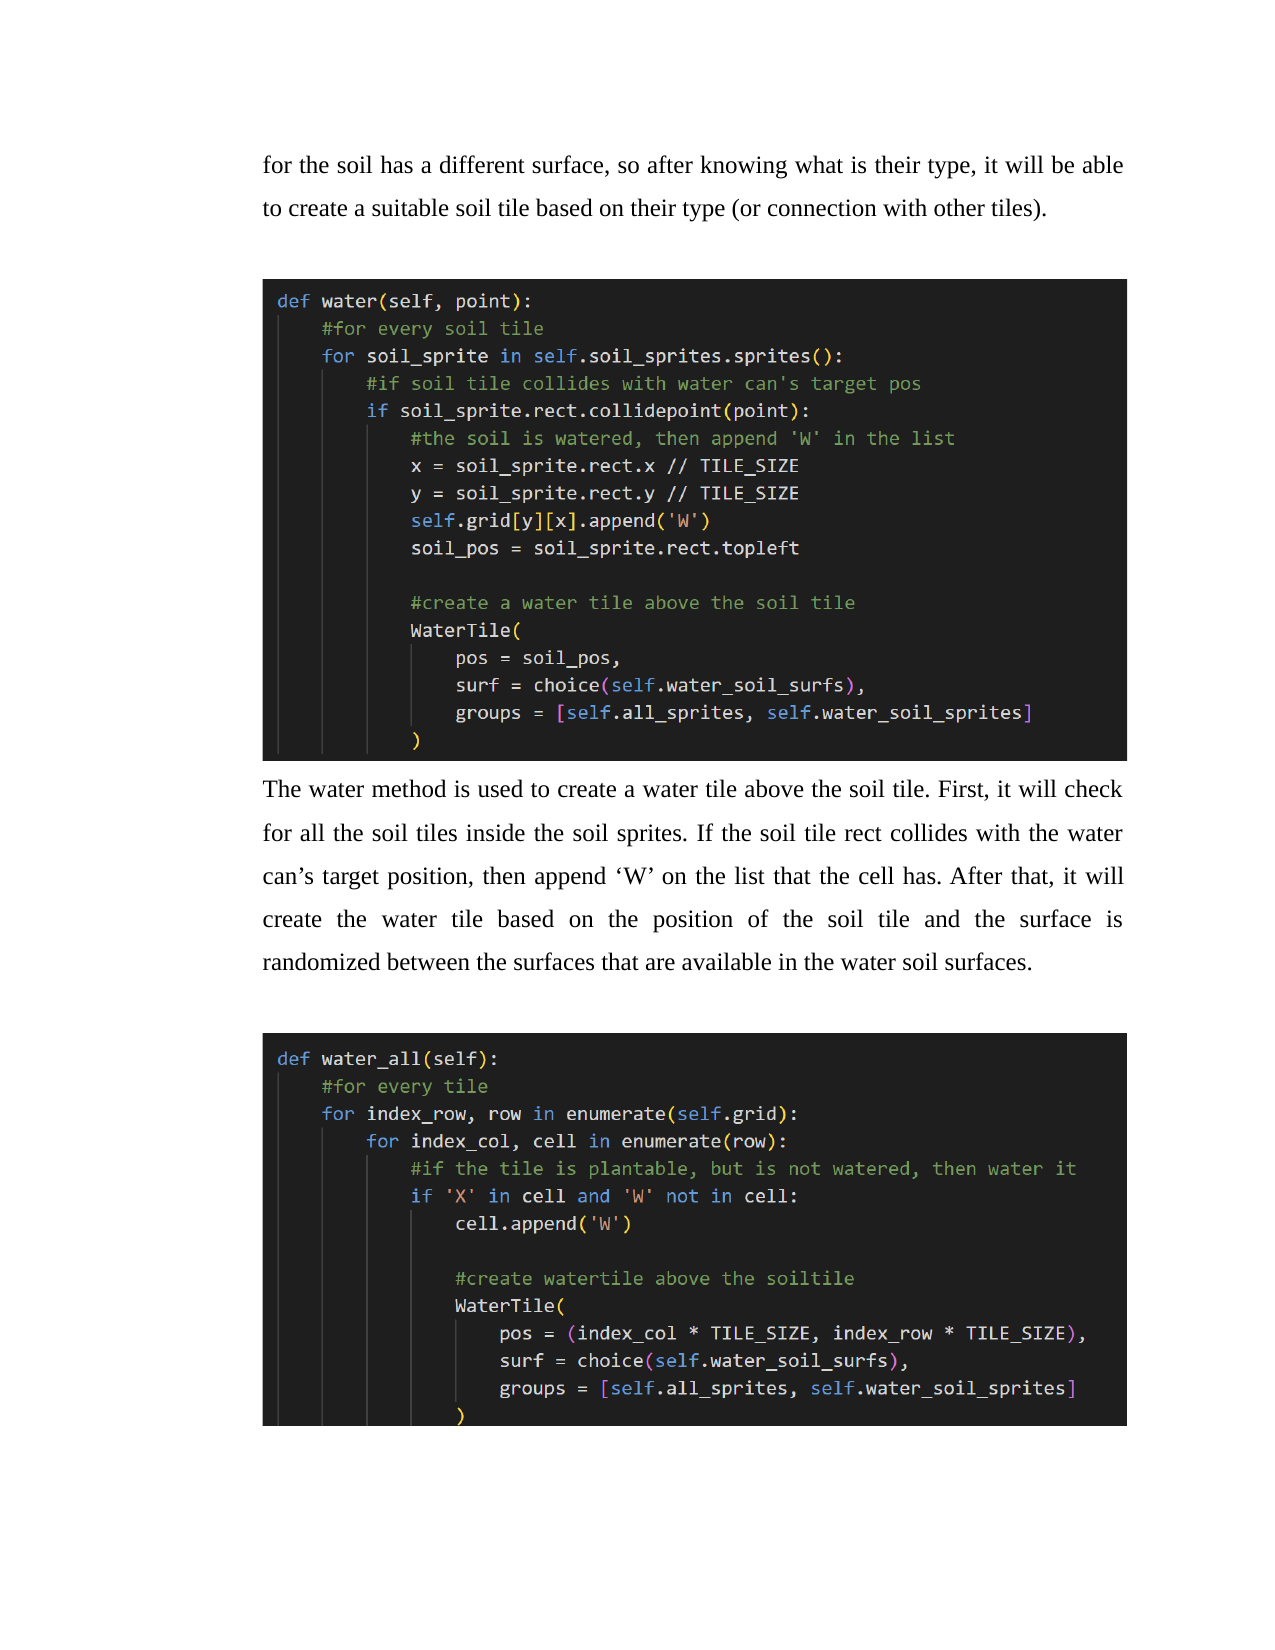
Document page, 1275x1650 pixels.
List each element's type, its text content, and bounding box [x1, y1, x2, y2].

picture [262, 279, 1128, 761]
picture [262, 1033, 1127, 1426]
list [262, 150, 1125, 222]
list The water method is used to create a water tile above the soil tile. First, it will check for all the soil tiles inside the soil sprites. If the soil tile rect collides with the water can’s target position, then append ‘W’ on the list that the cell has. After that, it will create the water tile based on the position of the soil tile and the surface is randomized between the surfaces that are available in the water soil surfaces. [262, 774, 1125, 976]
